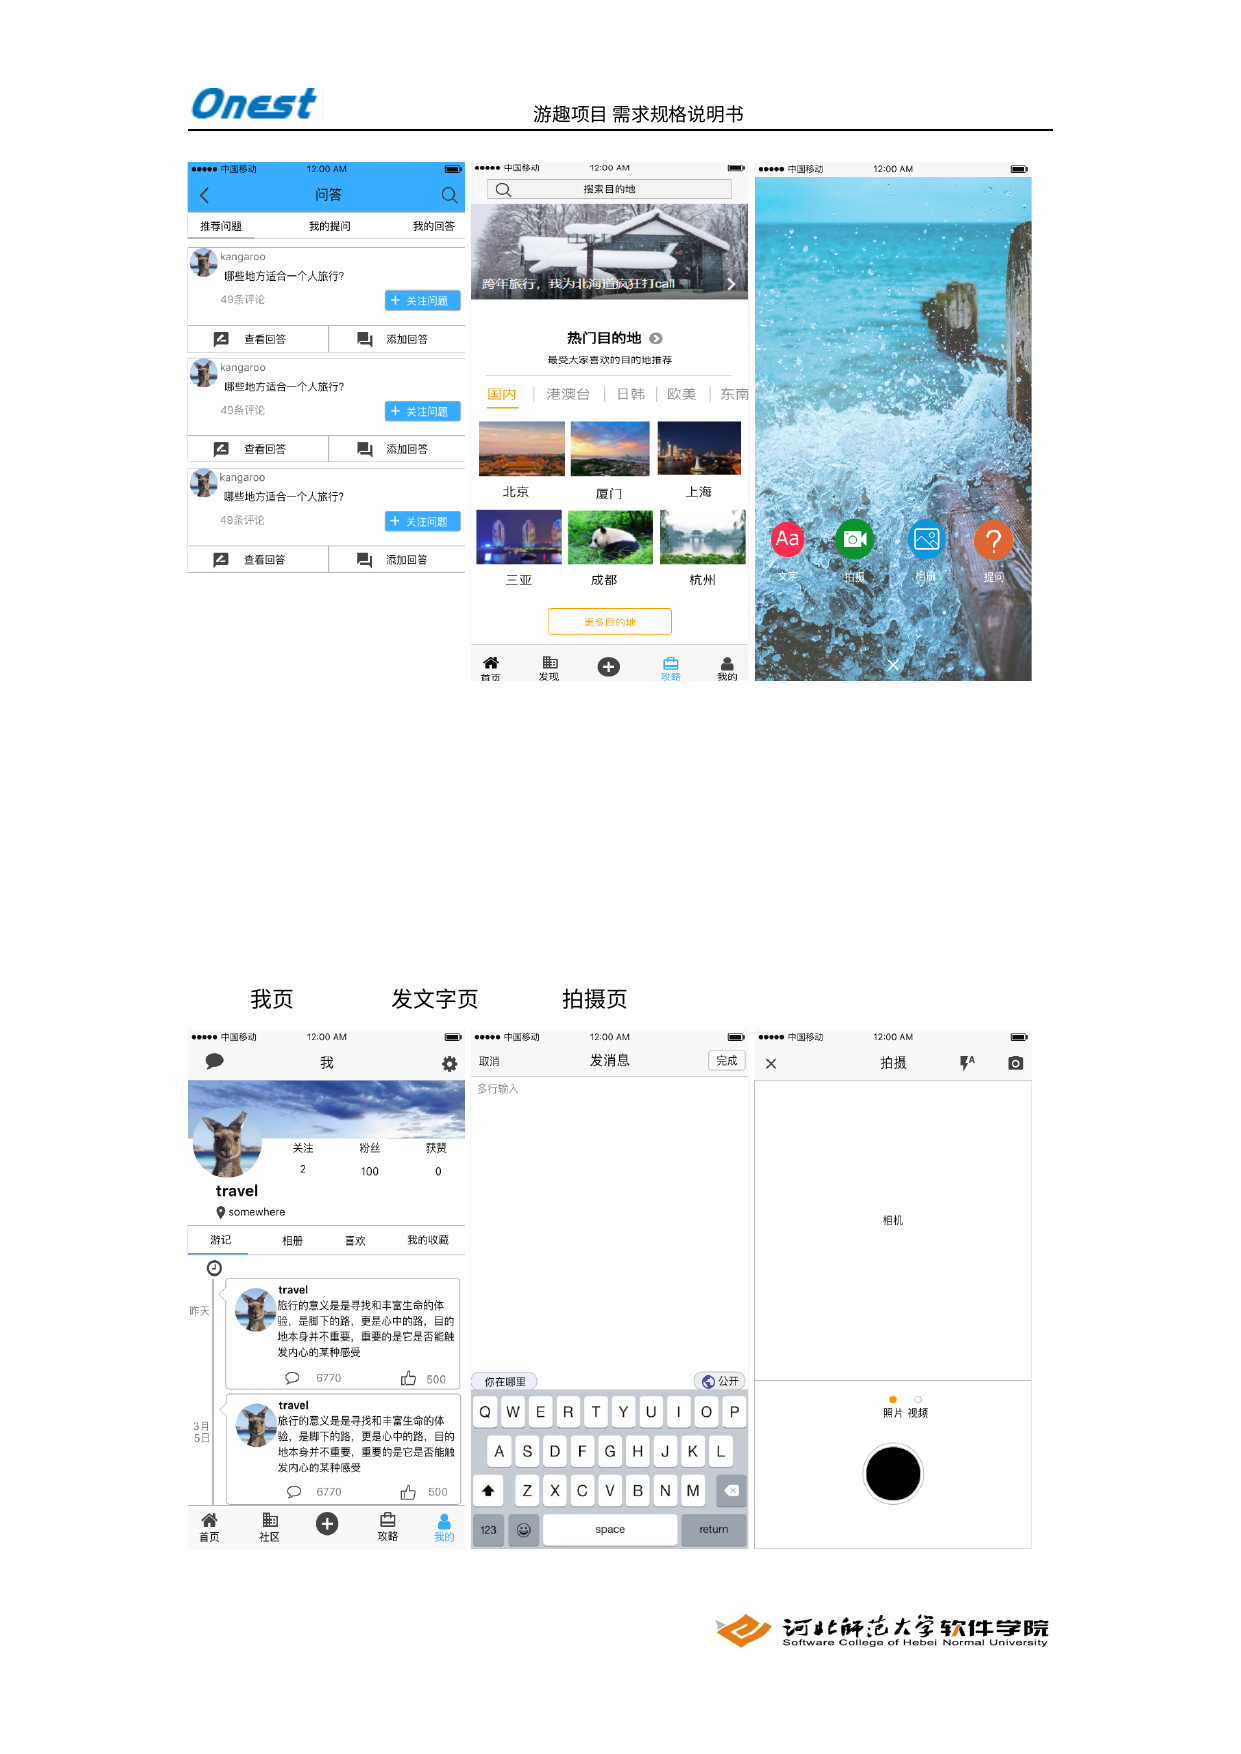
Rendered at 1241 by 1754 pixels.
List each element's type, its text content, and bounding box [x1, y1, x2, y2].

text 我页 发文字页 拍摄页 [187, 981, 1053, 1014]
picture [470, 162, 749, 681]
picture [470, 1029, 749, 1549]
picture [187, 162, 465, 681]
picture [187, 88, 324, 122]
picture [754, 1029, 1032, 1549]
picture [187, 1029, 465, 1549]
picture [710, 1611, 1053, 1651]
picture [754, 162, 1032, 681]
